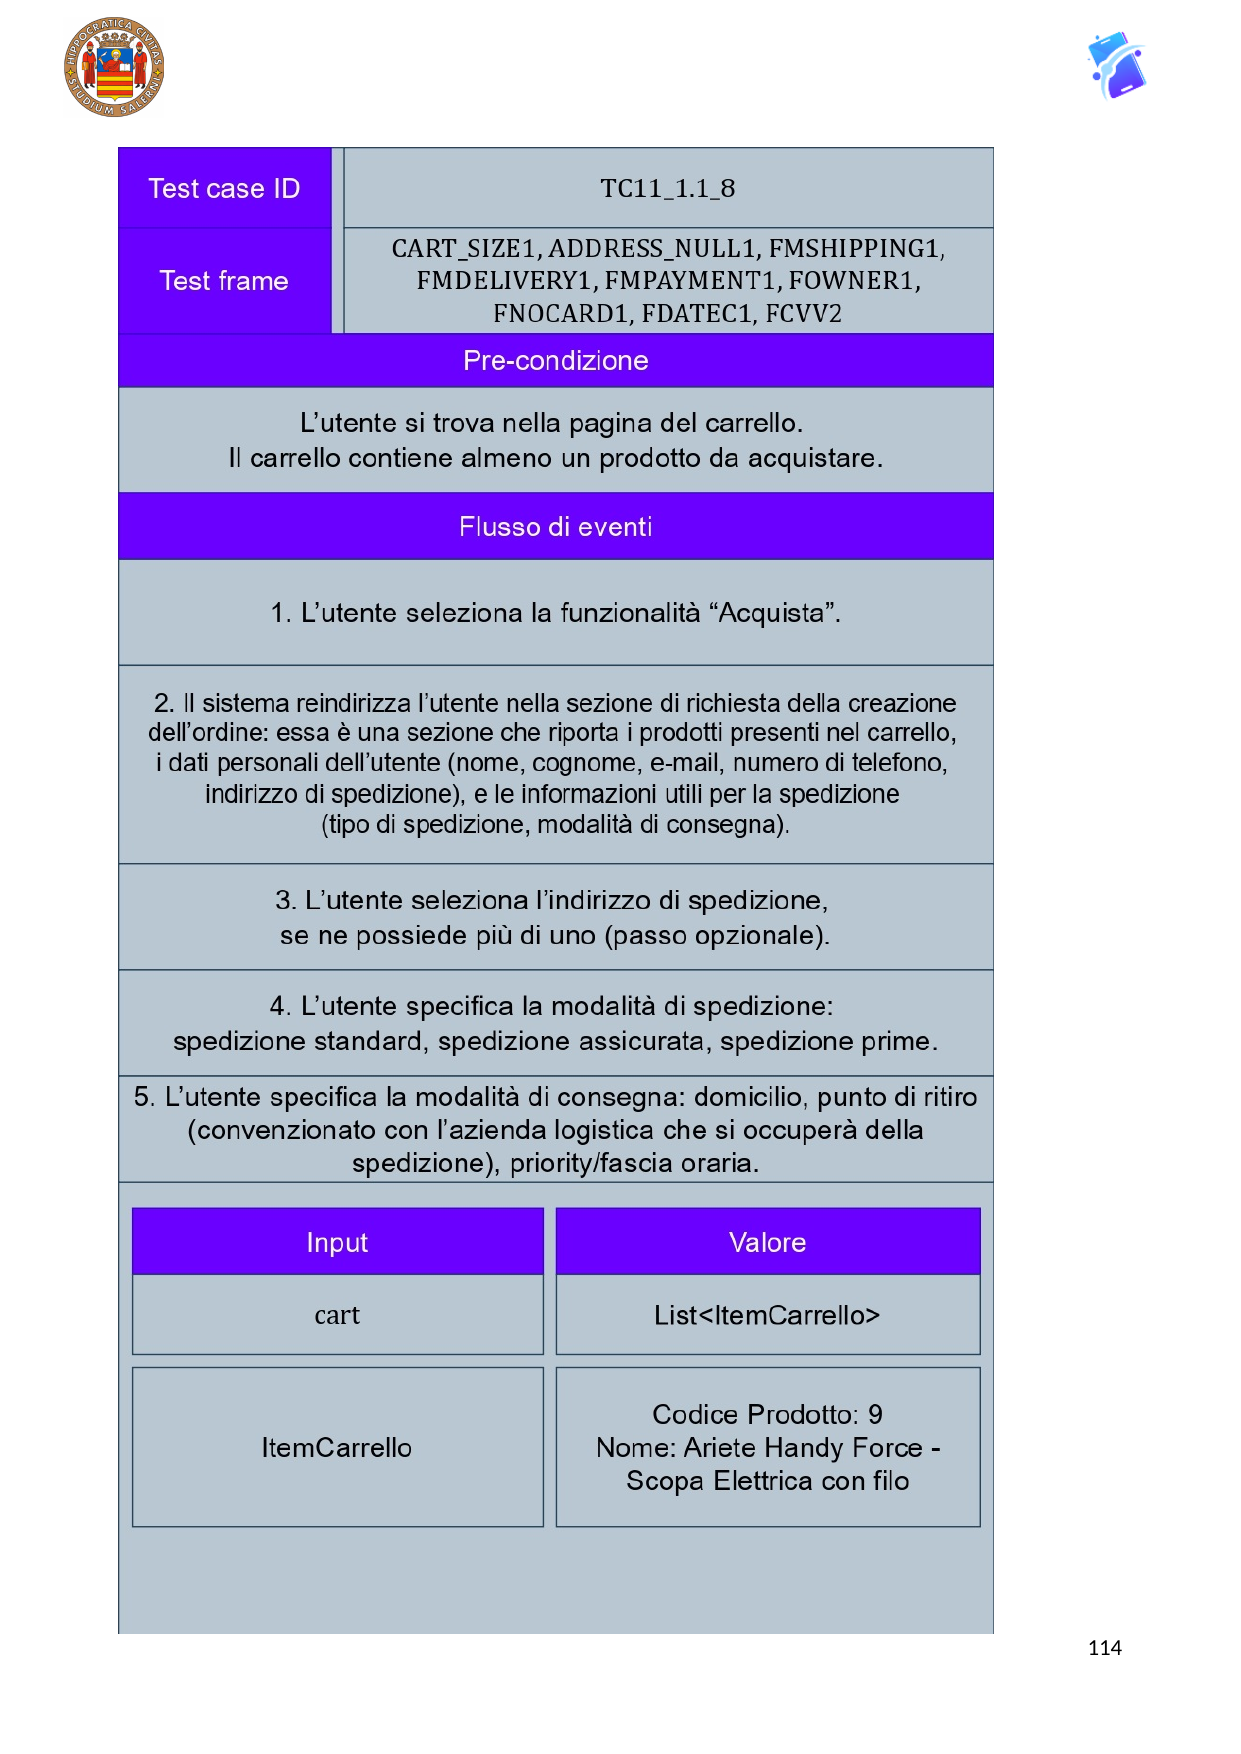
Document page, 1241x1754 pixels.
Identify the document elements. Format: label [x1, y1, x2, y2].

picture [63, 17, 164, 118]
picture [118, 147, 994, 1634]
picture [1061, 11, 1174, 133]
